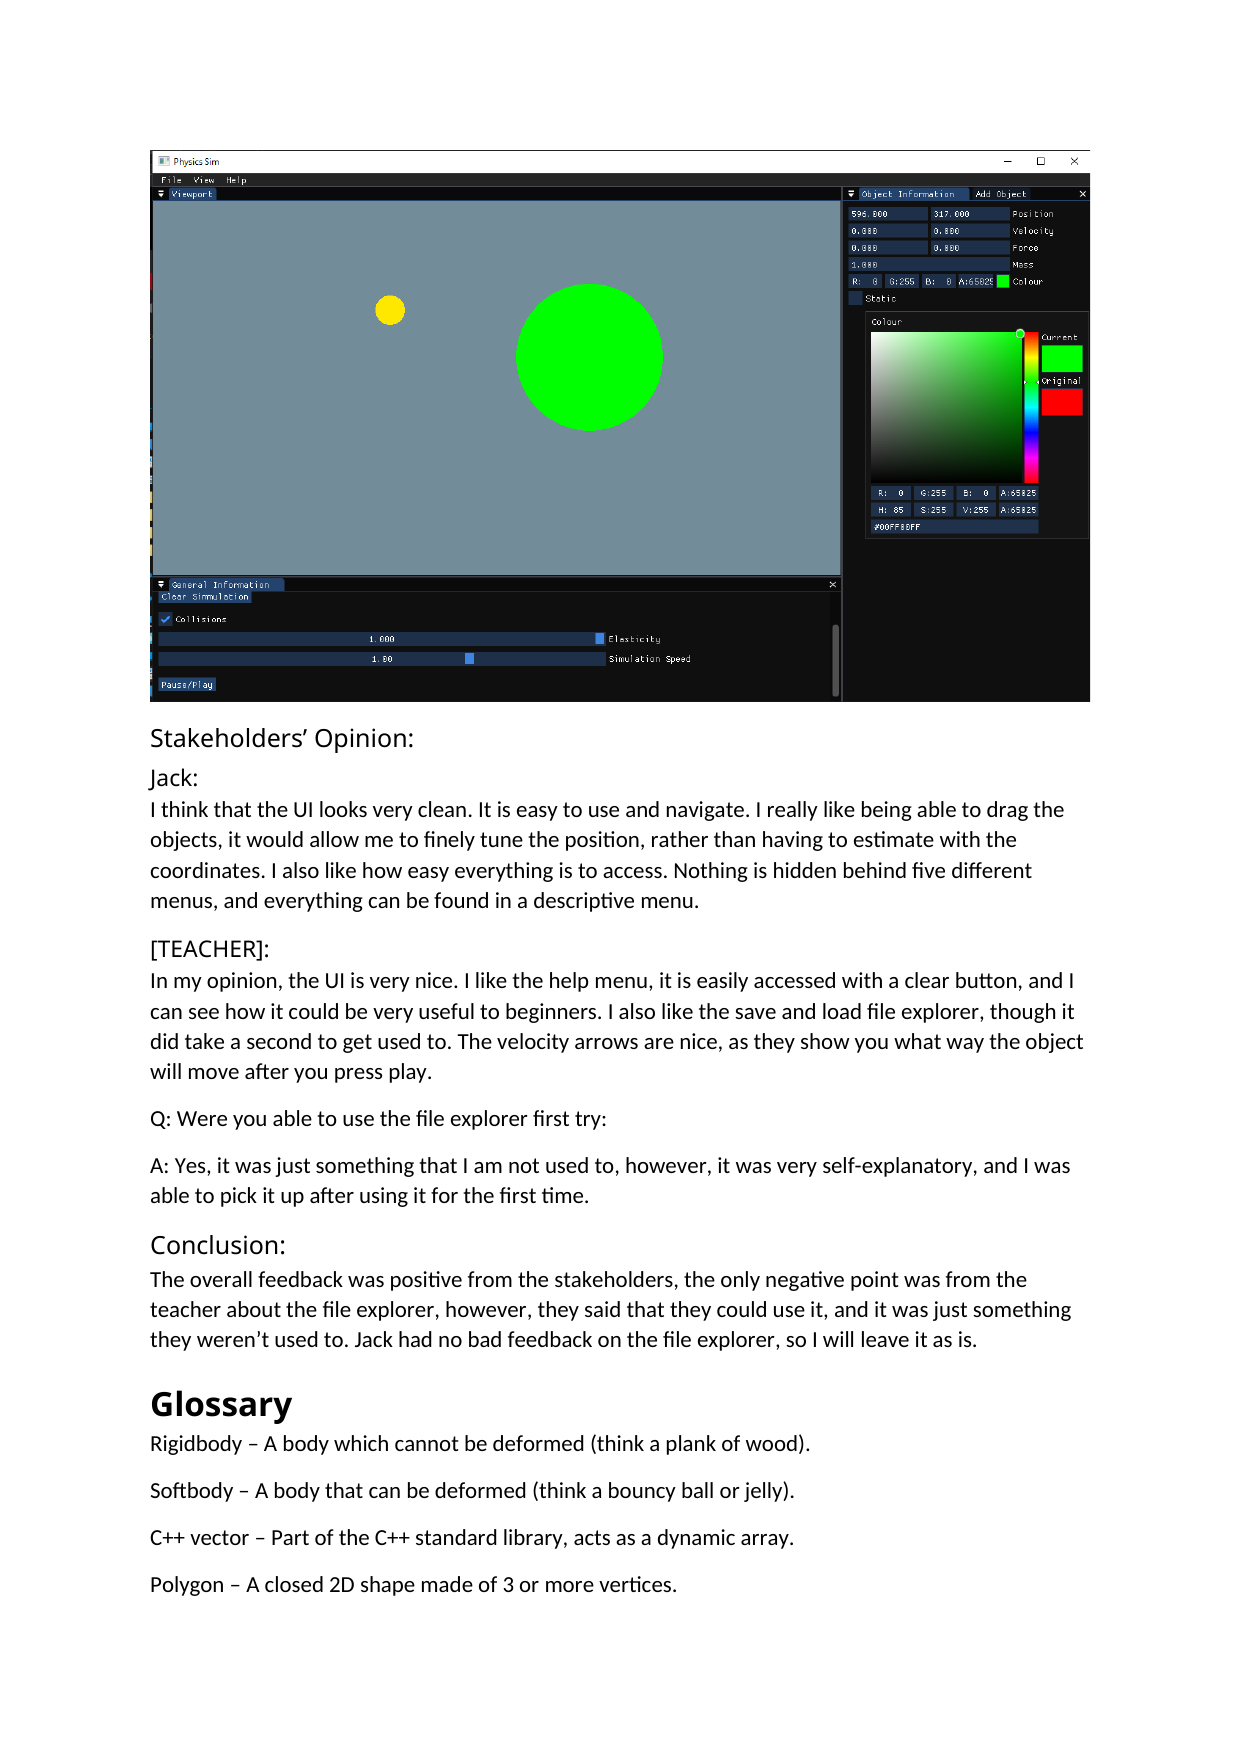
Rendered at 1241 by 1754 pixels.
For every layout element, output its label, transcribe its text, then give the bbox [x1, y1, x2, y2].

subtitle Stakeholders’ Opinion: [150, 721, 1090, 755]
text The overall feedback was positive from the stakeholders, the only negative point was from the teacher about the file explorer, however, they said that they could use it, and it was just something they weren’t used to. Jack had no bad feedback on the file explorer, so I will leave it as is. [150, 1265, 1090, 1353]
text Polygon – A closed 2D shape made of 3 or more vertices. [150, 1570, 1090, 1598]
text Softbody – A body that can be deformed (think a bouncy ball or jelly). [150, 1476, 1090, 1504]
text Rigidbody – A body which cannot be deformed (think a plank of wood). [150, 1429, 1090, 1457]
text I think that the UI looks very clean. It is easy to use and navigate. I really like being able to drag the objects, it would allow me to finely tune the position, rather than having to estimate with the coordinates. I also like how easy everything is to access. Nothing is hidden behind five different menus, and everything can be found in a descriptive menu. [150, 795, 1090, 914]
text A: Yes, it was just something that I am not used to, however, it was very self-explanatory, and I was able to pick it up after using it for the first time. [150, 1151, 1090, 1209]
text C++ vector – Part of the C++ standard library, acts as a dynamic array. [150, 1523, 1090, 1551]
subtitle Conclusion: [150, 1228, 1090, 1262]
picture [150, 150, 1091, 702]
subtitle Glossary [150, 1380, 1090, 1426]
text In my opinion, the UI is very nice. I like the help menu, it is easily accessed with a clear button, and I can see how it could be very useful to beginners. I also like the save and load file explorer, though it did take a second to get used to. The velocity arrows are nice, as they show you what way the object will move after you press play. [150, 967, 1090, 1085]
text Q: Were you able to use the file explorer first try: [150, 1104, 1090, 1132]
subtitle [TEACHER]: [150, 933, 1090, 964]
subtitle Jack: [150, 762, 1090, 793]
